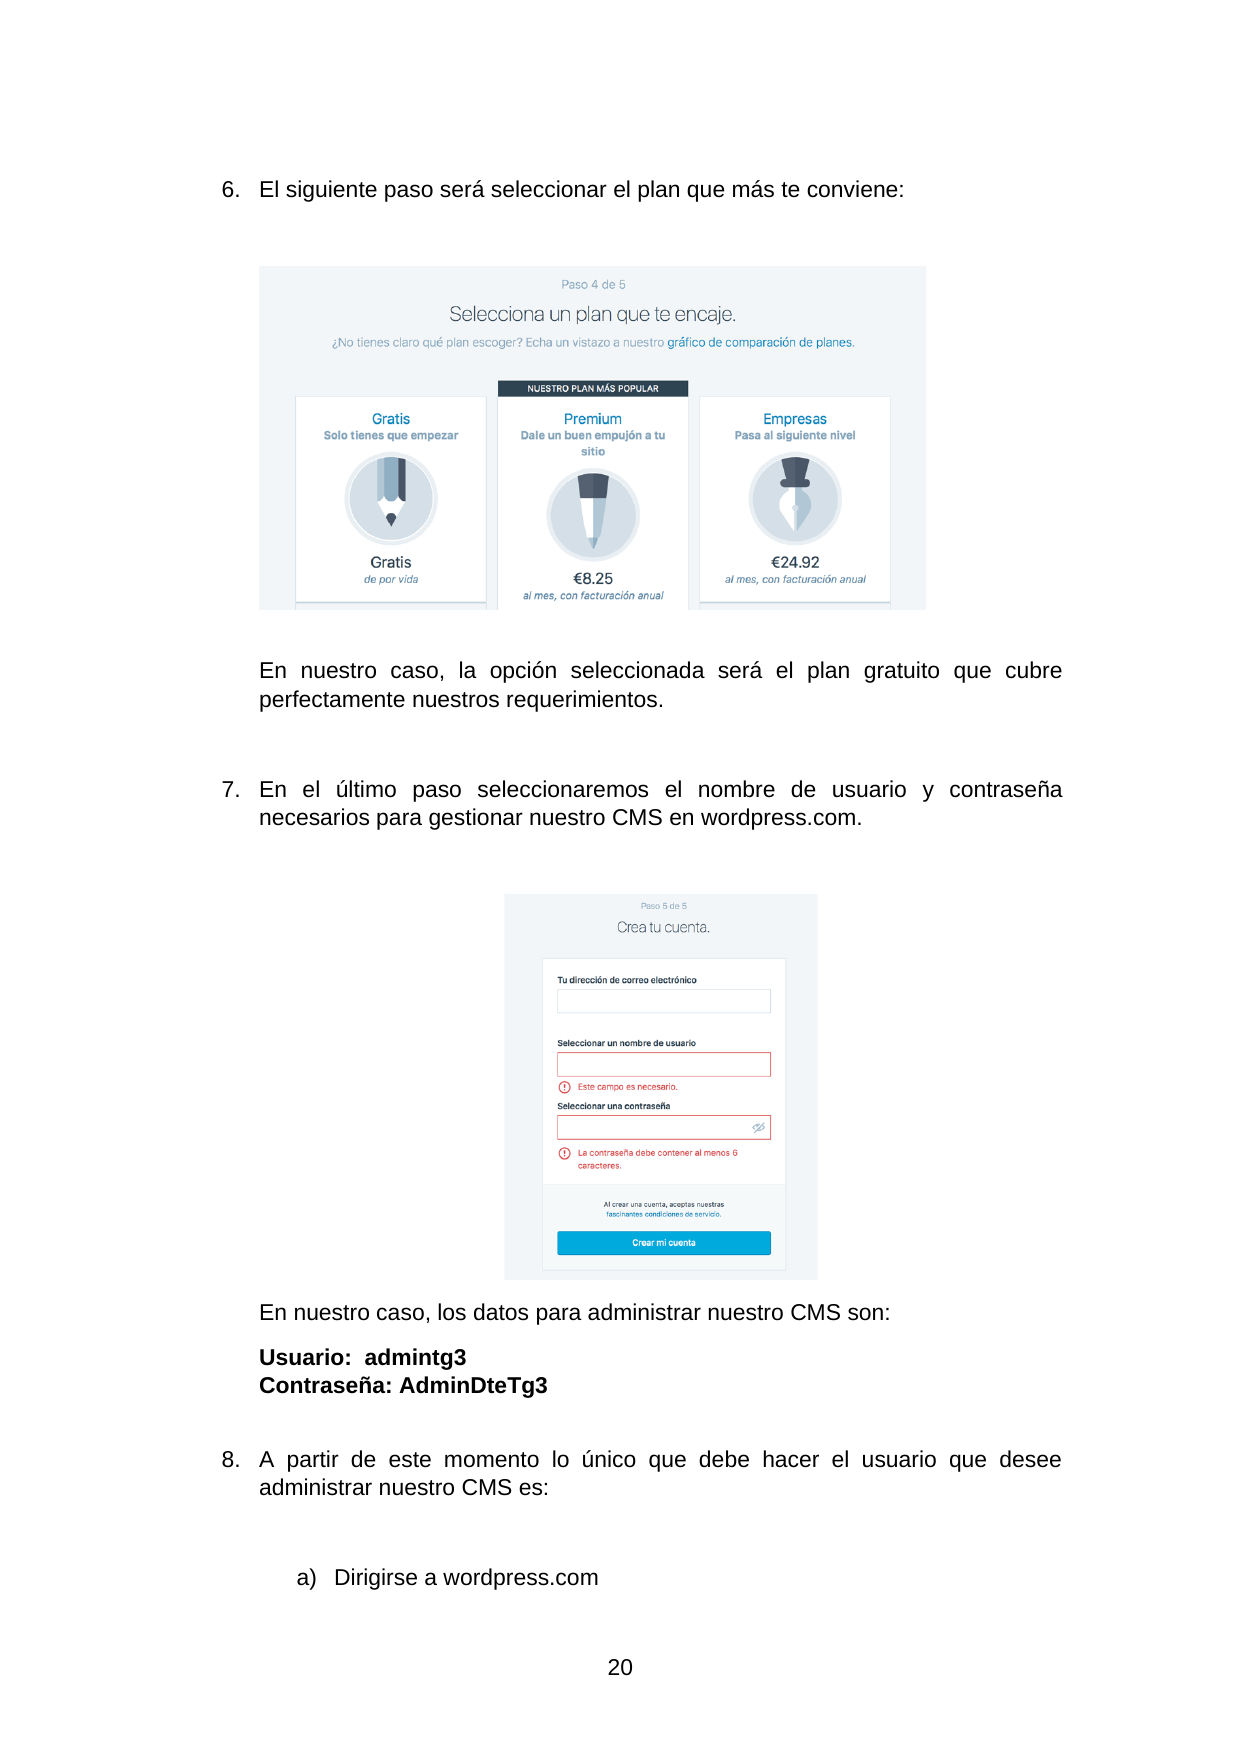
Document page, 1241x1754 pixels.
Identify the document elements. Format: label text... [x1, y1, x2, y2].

picture [504, 894, 818, 1280]
list En el último paso seleccionaremos el nombre de usuario y contraseña necesarios para gestionar nuestro CMS en wordpress.com. [221, 776, 1063, 831]
list Contraseña: AdminDteTg3 [259, 1372, 1063, 1398]
list Dirigirse a wordpress.com [296, 1564, 1063, 1591]
list A partir de este momento lo único que debe hacer el usuario que desee administrar nuestro CMS es: [221, 1446, 1063, 1501]
list En nuestro caso, la opción seleccionada será el plan gratuito que cubre perfectamente nuestros requerimientos. [259, 657, 1063, 712]
list En nuestro caso, los datos para administrar nuestro CMS son: [259, 1299, 1063, 1325]
list Usuario: admintg3 [259, 1344, 1063, 1370]
list El siguiente paso será seleccionar el plan que más te conviene: [221, 176, 1063, 203]
picture [258, 266, 927, 610]
